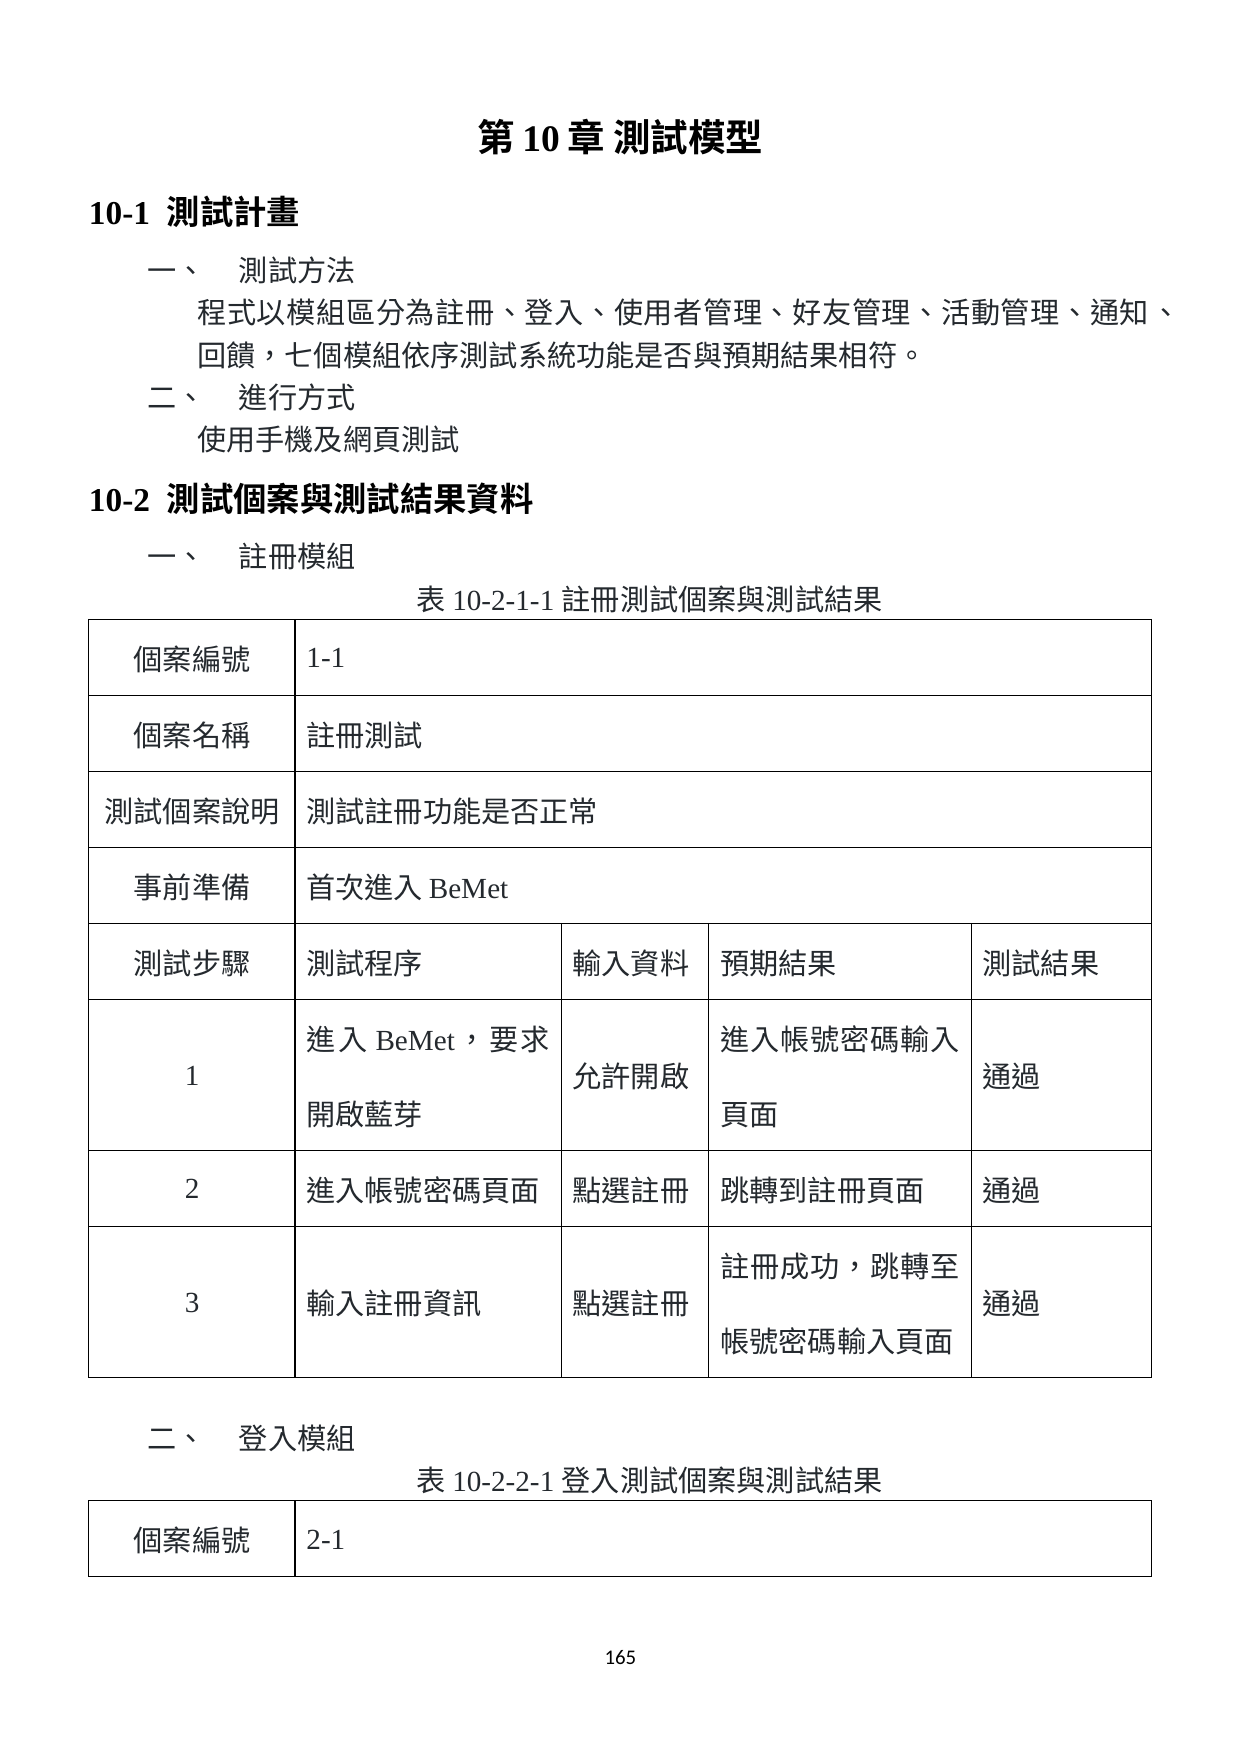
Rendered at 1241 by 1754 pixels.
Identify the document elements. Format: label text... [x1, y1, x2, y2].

table_cell 跳轉到註冊頁面 [709, 1151, 971, 1226]
text 表 10-2-1-1 註冊測試個案與測試結果 [89, 576, 1152, 619]
table_cell 輸入資料 [562, 924, 708, 999]
table_cell 2 [89, 1151, 294, 1226]
table_header 1-1 [296, 620, 1151, 695]
table_header 個案編號 [89, 620, 294, 695]
table_cell 預期結果 [709, 924, 971, 999]
text 表 10-2-2-1 登入測試個案與測試結果 [89, 1458, 1152, 1500]
table_header 2-1 [296, 1501, 1151, 1576]
table_cell 進入帳號密碼輸入頁面 [709, 1000, 971, 1150]
table_cell 點選註冊 [562, 1151, 708, 1226]
text 10-1 測試計畫 [89, 173, 1152, 248]
list 註冊模組 [147, 534, 1152, 576]
table_cell 通過 [972, 1227, 1151, 1377]
list 測試方法 [147, 248, 1152, 290]
table_cell 1 [89, 1000, 294, 1150]
table_cell 通過 [972, 1000, 1151, 1150]
table_cell 測試步驟 [89, 924, 294, 999]
table_cell 通過 [972, 1151, 1151, 1226]
text 10-2 測試個案與測試結果資料 [89, 459, 1152, 534]
table_header 個案編號 [89, 1501, 294, 1576]
table_cell 首次進入BeMet [296, 848, 1151, 923]
table_cell 測試註冊功能是否正常 [296, 772, 1151, 847]
list 登入模組 [147, 1416, 1152, 1458]
table_cell 進入BeMet，要求開啟藍芽 [296, 1000, 561, 1150]
table_cell 事前準備 [89, 848, 294, 923]
table_cell 個案名稱 [89, 696, 294, 771]
table_cell 測試個案說明 [89, 772, 294, 847]
table_cell 允許開啟 [562, 1000, 708, 1150]
table_cell 進入帳號密碼頁面 [296, 1151, 561, 1226]
table_cell 點選註冊 [562, 1227, 708, 1377]
table_cell 測試程序 [296, 924, 561, 999]
table_cell 測試結果 [972, 924, 1151, 999]
table_cell 註冊成功，跳轉至帳號密碼輸入頁面 [709, 1227, 971, 1377]
text 第10章 測試模型 [89, 98, 1152, 173]
text 程式以模組區分為註冊、登入、使用者管理、好友管理、活動管理、通知、回饋，七個模組依序測試系統功能是否與預期結果相符。 [197, 290, 1152, 374]
list 進行方式 [147, 374, 1152, 417]
table_cell 輸入註冊資訊 [296, 1227, 561, 1377]
text 使用手機及網頁測試 [197, 417, 1152, 459]
table_cell 3 [89, 1227, 294, 1377]
table_cell 註冊測試 [296, 696, 1151, 771]
